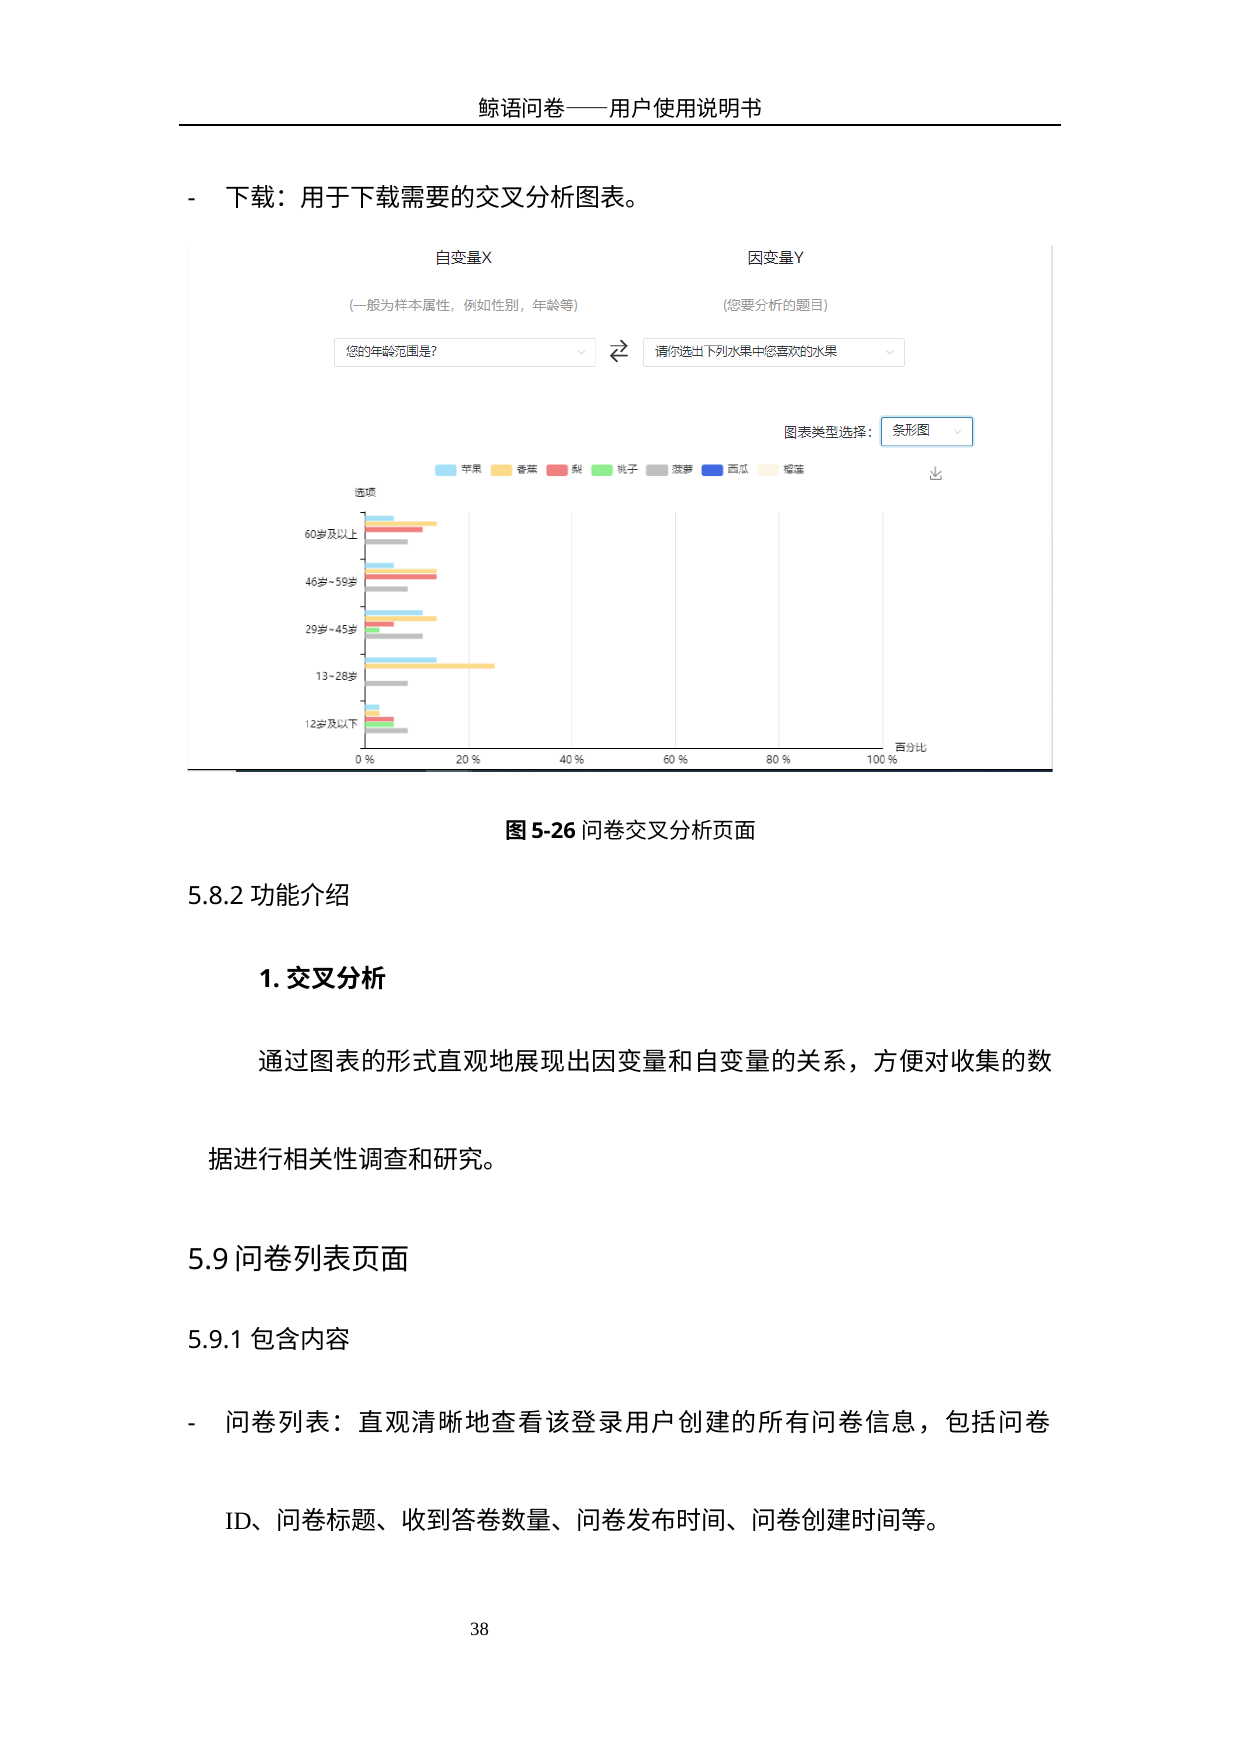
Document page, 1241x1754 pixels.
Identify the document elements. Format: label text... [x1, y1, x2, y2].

subtitle 5.9问卷列表页面 [187, 1224, 1053, 1289]
list 下载：用于下载需要的交叉分析图表。 [187, 163, 1053, 228]
subtitle 5.8.2 功能介绍 [187, 861, 1053, 926]
list 问卷列表：直观清晰地查看该登录用户创建的所有问卷信息，包括问卷ID、问卷标题、收到答卷数量、问卷发布时间、问卷创建时间等。 [187, 1388, 1053, 1551]
picture [187, 245, 1053, 772]
text 通过图表的形式直观地展现出因变量和自变量的关系，方便对收集的数据进行相关性调查和研究。 [208, 1027, 1053, 1190]
subtitle 5.9.1 包含内容 [187, 1305, 1053, 1370]
list 图5-26 问卷交叉分析页面 [208, 813, 1053, 845]
text 1. 交叉分析 [208, 944, 1053, 1009]
